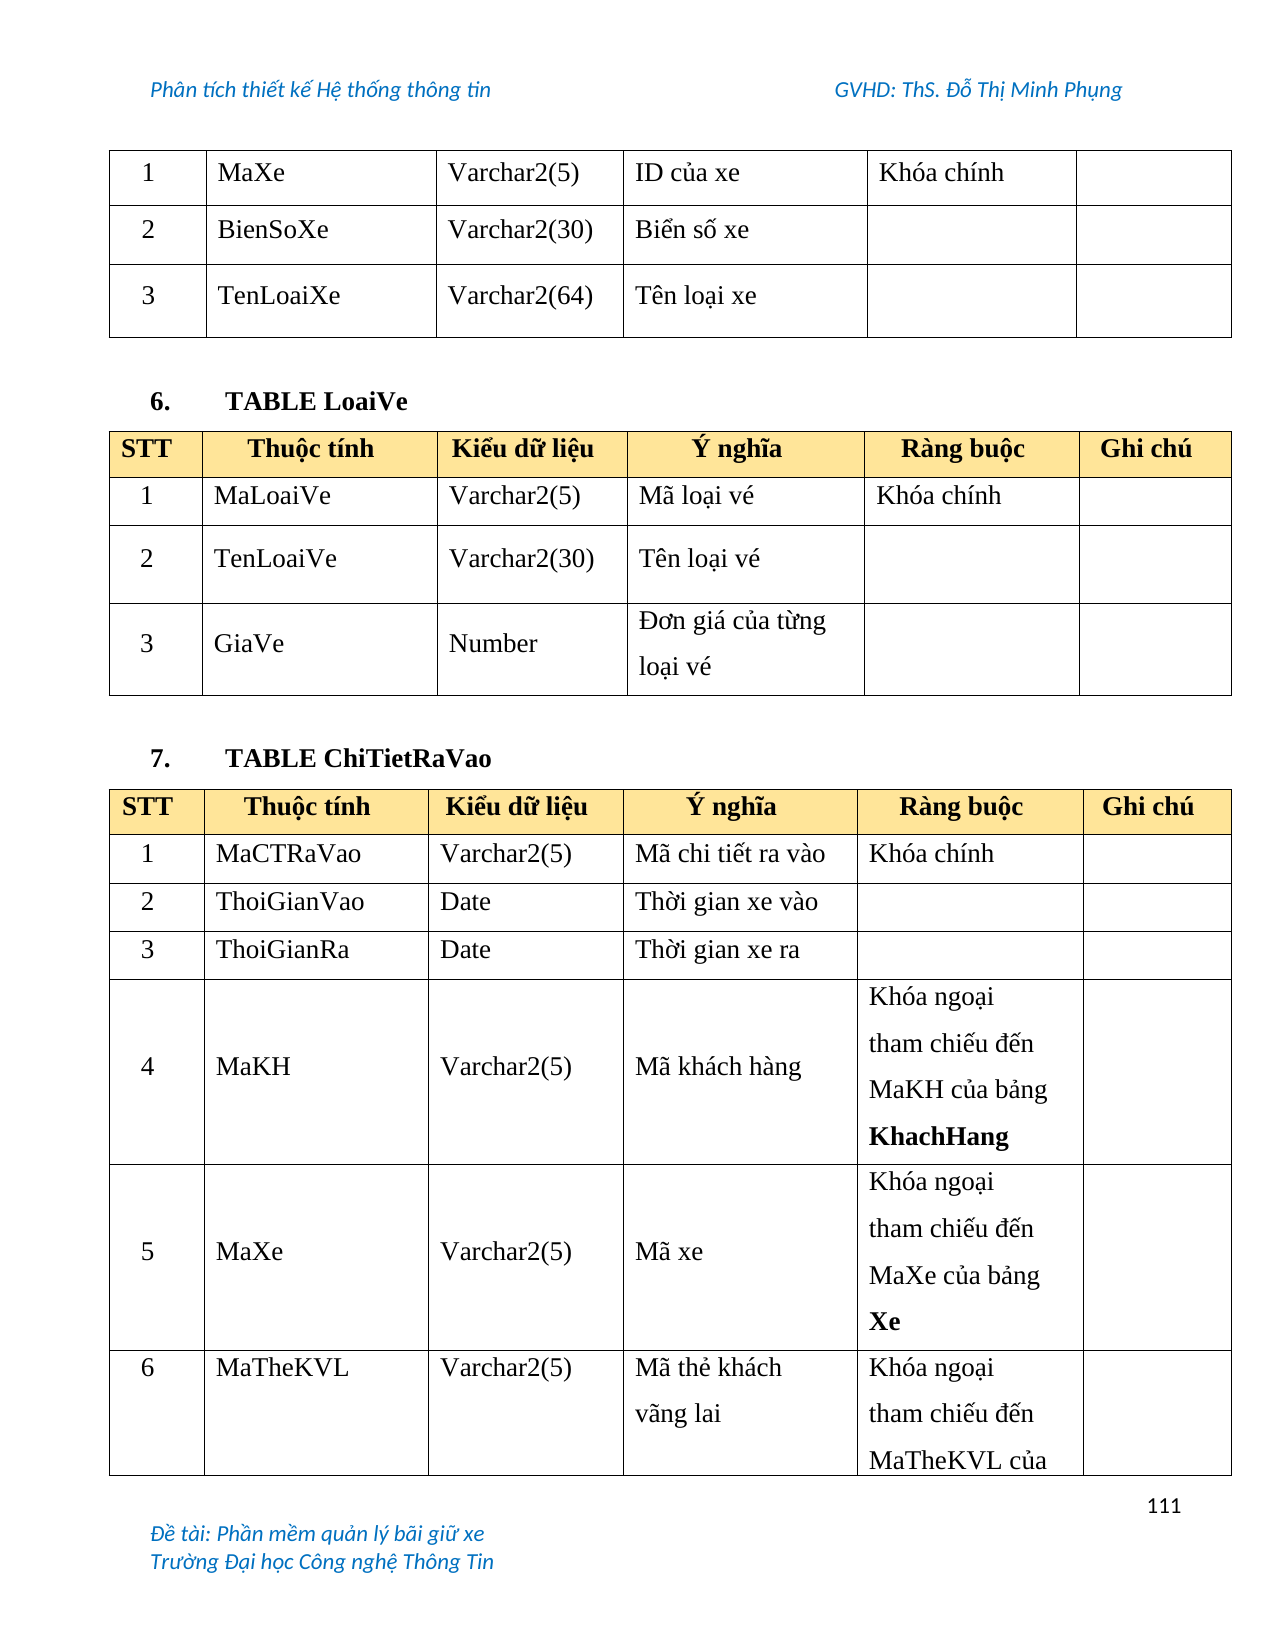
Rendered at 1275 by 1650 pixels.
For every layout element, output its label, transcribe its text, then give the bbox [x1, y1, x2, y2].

table_cell MaCTRaVao [205, 835, 428, 883]
table_cell Khóa ngoại tham chiếu đến MaKH của bảng KhachHang [858, 980, 1083, 1164]
table_cell Varchar2(64) [437, 265, 623, 337]
table_cell Varchar2(5) [429, 835, 623, 883]
table_cell Mã loại vé [628, 478, 864, 525]
list TABLE LoaiVe [150, 384, 1181, 416]
table_cell [868, 265, 1076, 337]
table_cell MaKH [205, 980, 428, 1164]
table_cell [1080, 526, 1231, 603]
table_cell 2 [110, 526, 202, 603]
table_cell Mã xe [624, 1165, 857, 1350]
table_cell Khóa chính [868, 151, 1076, 205]
table_cell ThoiGianVao [205, 884, 428, 931]
table_cell [865, 526, 1079, 603]
table_cell TenLoaiVe [203, 526, 437, 603]
table_cell 1 [110, 835, 204, 883]
table_cell 6 [110, 1351, 204, 1475]
table_header Ý nghĩa [624, 790, 857, 834]
table_cell [1077, 151, 1231, 205]
table_cell Varchar2(30) [437, 206, 623, 264]
table_cell Varchar2(30) [438, 526, 627, 603]
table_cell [624, 1351, 857, 1475]
table_cell [1084, 932, 1231, 979]
table_header Ghi chú [1084, 790, 1231, 834]
table_cell Varchar2(5) [429, 980, 623, 1164]
table_cell Varchar2(5) [438, 478, 627, 525]
table_cell Tên loại xe [624, 265, 867, 337]
table_cell [1077, 265, 1231, 337]
table_cell Tên loại vé [628, 526, 864, 603]
table_cell 2 [110, 206, 206, 264]
table_cell 3 [110, 604, 202, 695]
table_cell ThoiGianRa [205, 932, 428, 979]
table_cell Varchar2(5) [429, 1165, 623, 1350]
table_cell Varchar2(5) [437, 151, 623, 205]
table_cell 2 [110, 884, 204, 931]
table_cell Mã khách hàng [624, 980, 857, 1164]
table_header Ràng buộc [858, 790, 1083, 834]
table_cell TenLoaiXe [207, 265, 436, 337]
table_header STT [110, 790, 204, 834]
table_cell Date [429, 932, 623, 979]
table_cell 1 [110, 151, 206, 205]
table_cell [1084, 835, 1231, 883]
table_header Thuộc tính [203, 432, 437, 477]
table_cell Varchar2(5) [429, 1351, 623, 1475]
table_cell [1084, 884, 1231, 931]
table_cell [1084, 1165, 1231, 1350]
table_header Ghi chú [1080, 432, 1231, 477]
table_cell ID của xe [624, 151, 867, 205]
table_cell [858, 1351, 1083, 1475]
table_cell Number [438, 604, 627, 695]
table_header Ràng buộc [865, 432, 1079, 477]
table_cell [1084, 1351, 1231, 1475]
table_cell Khóa chính [858, 835, 1083, 883]
table_cell [865, 604, 1079, 695]
table_cell [1080, 604, 1231, 695]
table_cell 1 [110, 478, 202, 525]
table_cell 3 [110, 265, 206, 337]
table_cell Đơn giá của từng loại vé [628, 604, 864, 695]
table_cell GiaVe [203, 604, 437, 695]
table_cell 4 [110, 980, 204, 1164]
table_cell Mã chi tiết ra vào [624, 835, 857, 883]
table_cell Biển số xe [624, 206, 867, 264]
table_cell Thời gian xe vào [624, 884, 857, 931]
table_header STT [110, 432, 202, 477]
table_cell [858, 884, 1083, 931]
table_header Ý nghĩa [628, 432, 864, 477]
table_cell 5 [110, 1165, 204, 1350]
table_cell MaXe [205, 1165, 428, 1350]
list TABLE ChiTietRaVao [150, 742, 1181, 773]
table_cell [1080, 478, 1231, 525]
table_header Kiểu dữ liệu [438, 432, 627, 477]
table_cell [858, 932, 1083, 979]
table_cell MaTheKVL [205, 1351, 428, 1475]
table_cell BienSoXe [207, 206, 436, 264]
table_cell [1084, 980, 1231, 1164]
table_cell 3 [110, 932, 204, 979]
table_cell MaLoaiVe [203, 478, 437, 525]
table_header Kiểu dữ liệu [429, 790, 623, 834]
table_cell [868, 206, 1076, 264]
table_cell [1077, 206, 1231, 264]
table_cell Thời gian xe ra [624, 932, 857, 979]
table_cell Khóa chính [865, 478, 1079, 525]
table_cell Date [429, 884, 623, 931]
table_cell MaXe [207, 151, 436, 205]
table_header Thuộc tính [205, 790, 428, 834]
table_cell Khóa ngoại tham chiếu đến MaXe của bảng Xe [858, 1165, 1083, 1350]
